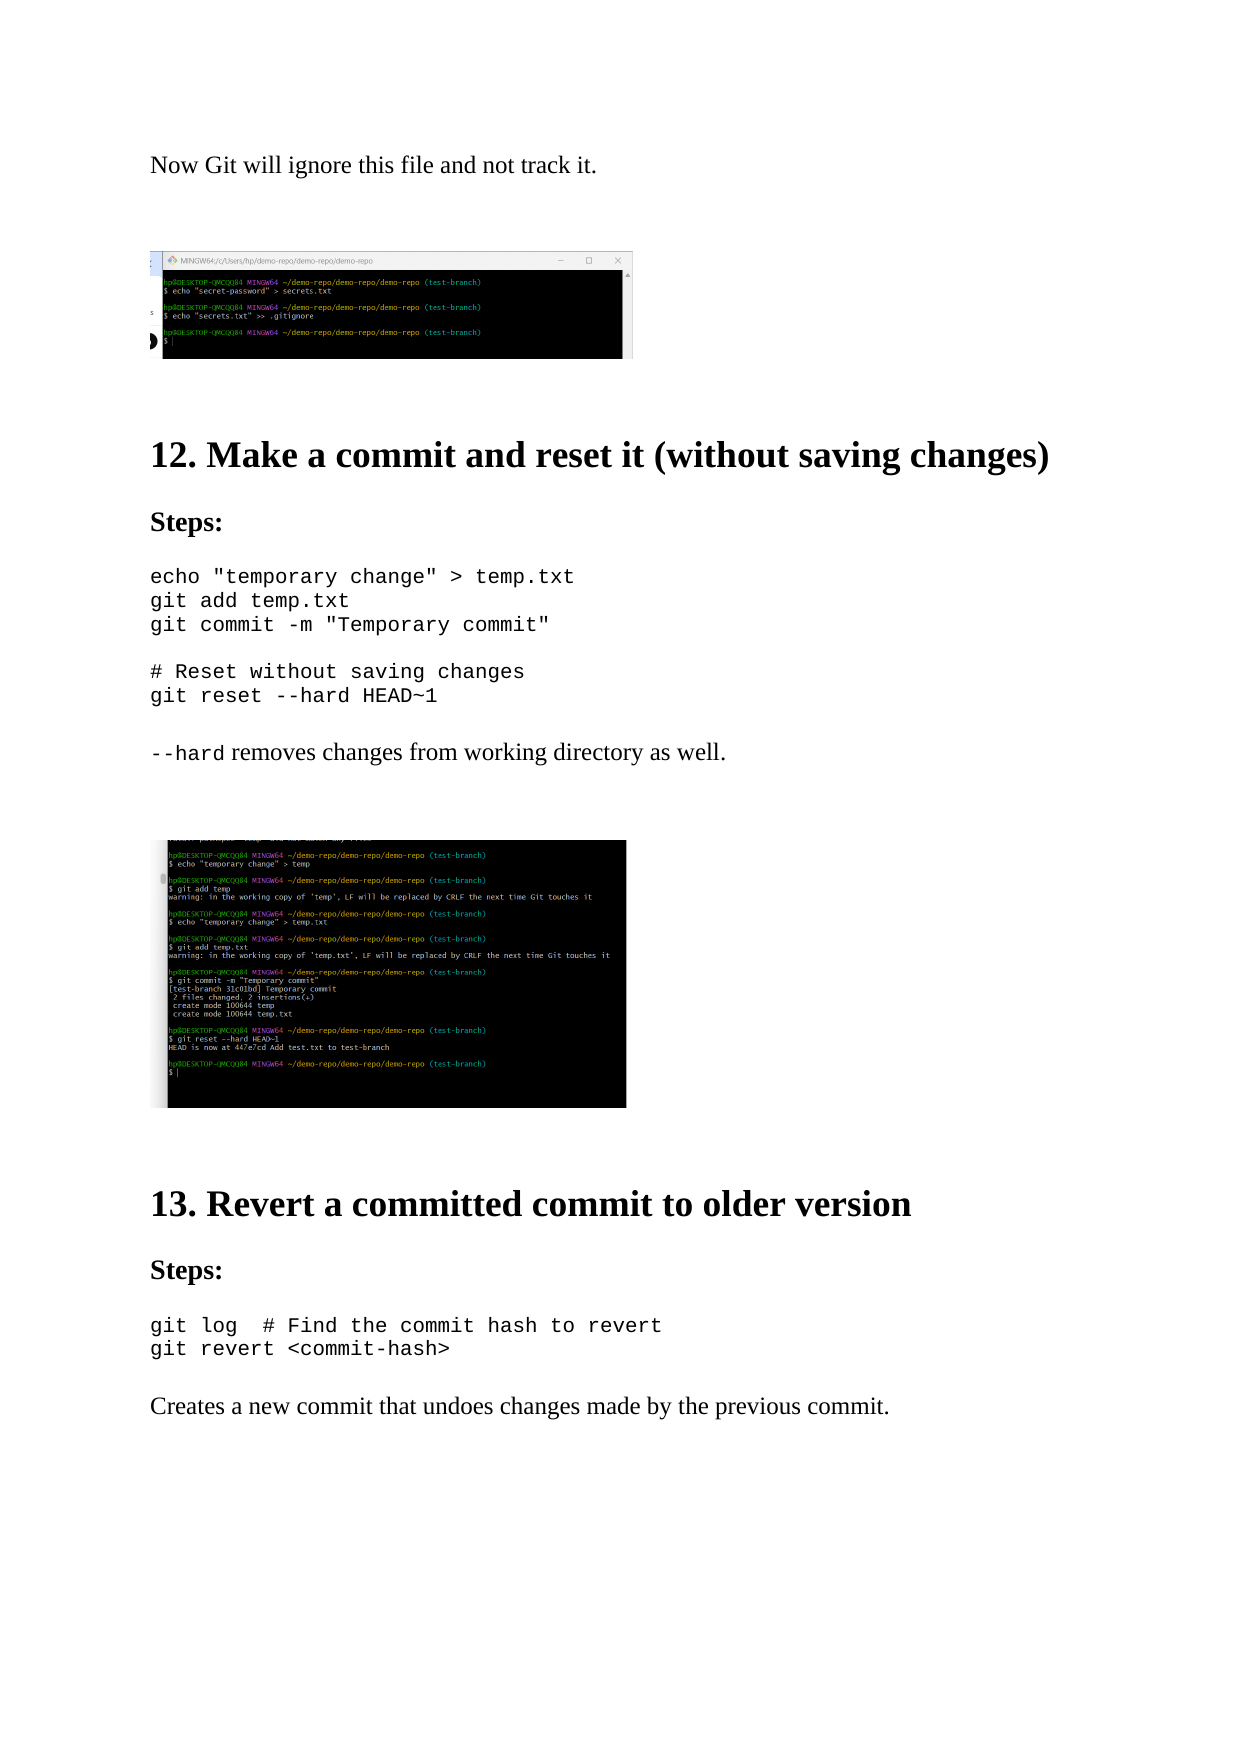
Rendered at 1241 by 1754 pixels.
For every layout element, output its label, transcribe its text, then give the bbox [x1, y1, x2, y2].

picture [150, 840, 627, 1108]
text echo "temporary change" > temp.txt [150, 566, 1090, 590]
text 12. Make a commit and reset it (without saving changes) [150, 433, 1090, 476]
text git log # Find the commit hash to revert [150, 1315, 1090, 1338]
text git reset --hard HEAD~1 [150, 685, 1090, 708]
text 13. Revert a committed commit to older version [150, 1181, 1090, 1224]
text git commit -m "Temporary commit" [150, 614, 1090, 637]
text Steps: [150, 1253, 1090, 1286]
text Steps: [150, 505, 1090, 537]
text Creates a new commit that undoes changes made by the previous commit. [150, 1391, 1090, 1420]
text --hard removes changes from working directory as well. [150, 737, 1090, 767]
picture [150, 251, 633, 359]
text git revert <commit-hash> [150, 1338, 1090, 1362]
text Now Git will ignore this file and not track it. [150, 150, 1090, 179]
text git add temp.txt [150, 590, 1090, 614]
text # Reset without saving changes [150, 661, 1090, 685]
